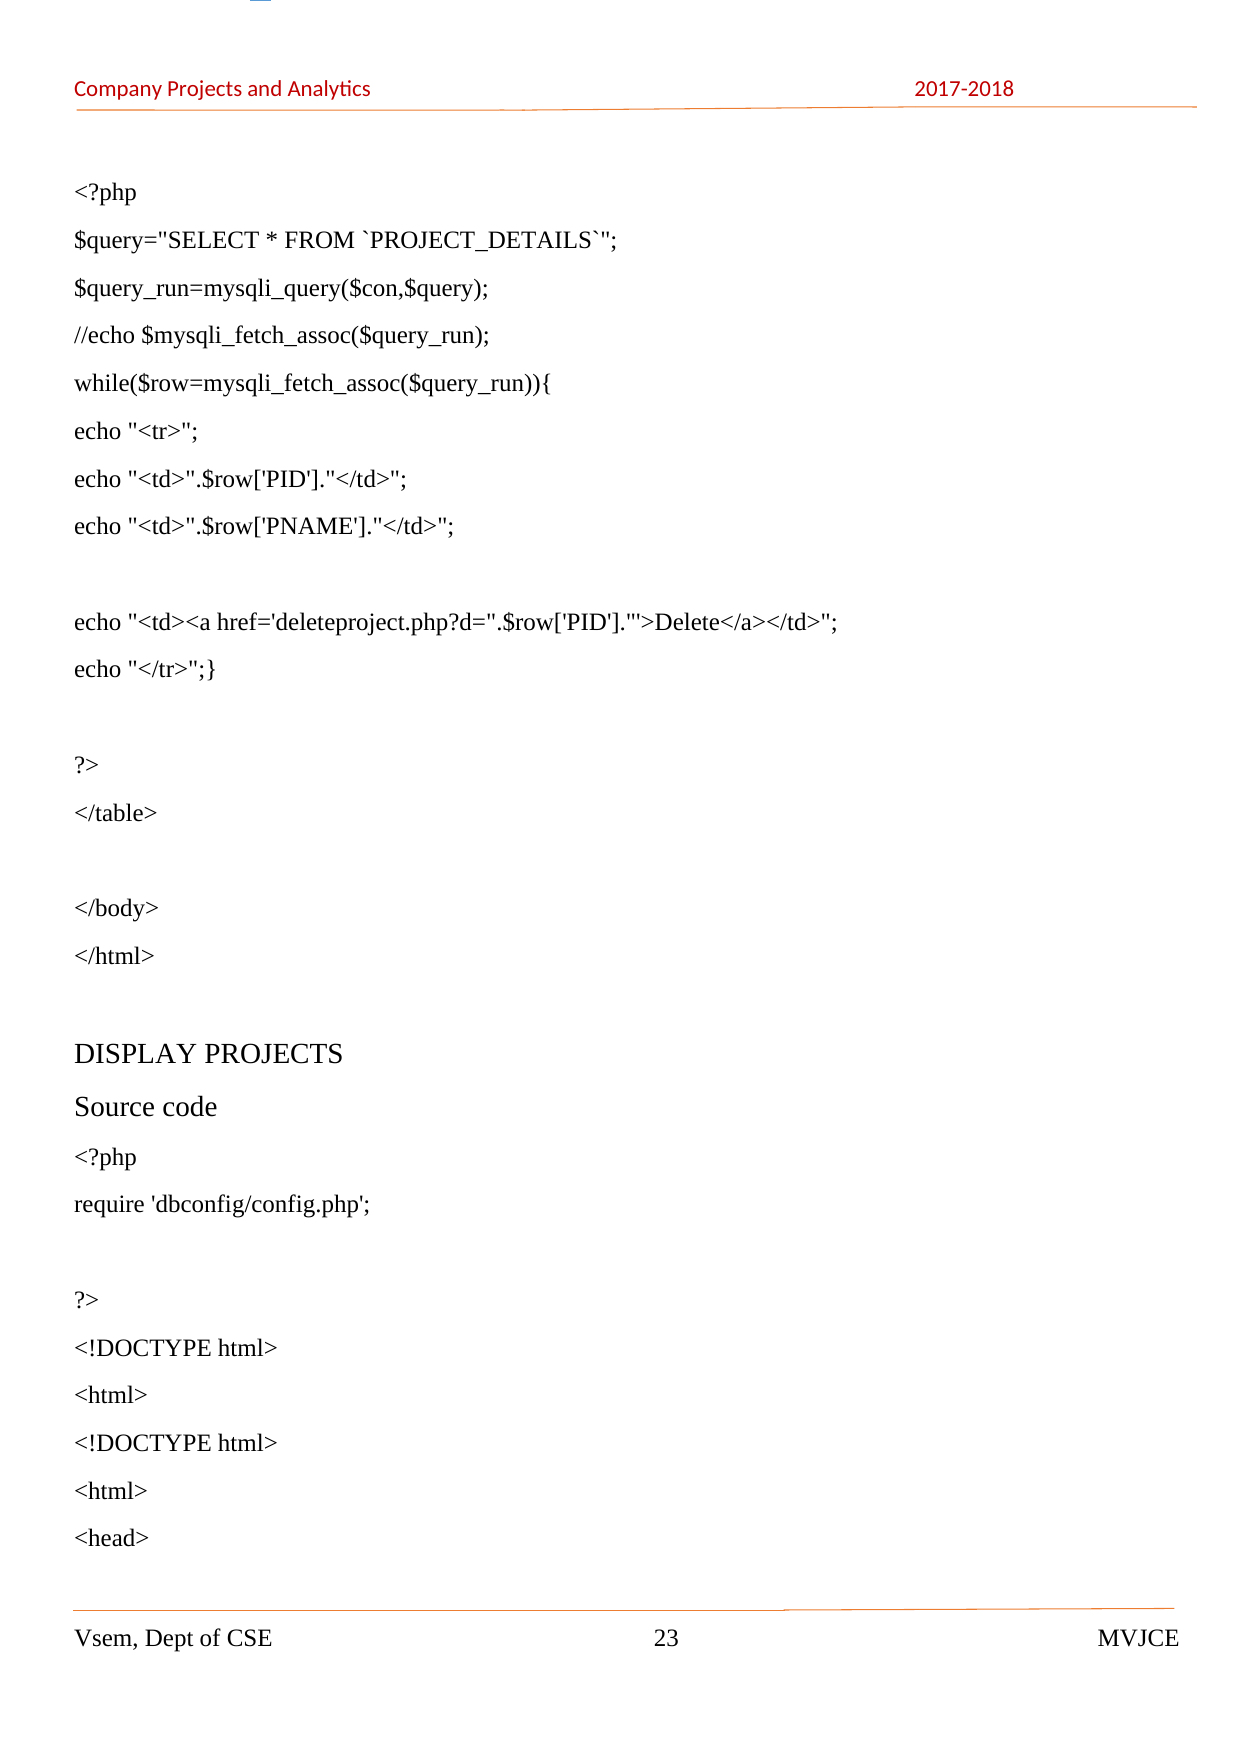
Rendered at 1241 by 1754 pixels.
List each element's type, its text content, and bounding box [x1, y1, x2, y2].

text <html> [74, 1380, 1181, 1409]
text echo "<td>".$row['PNAME']."</td>"; [74, 511, 1181, 540]
text <!DOCTYPE html> [74, 1333, 1181, 1361]
text ?> [74, 750, 1181, 779]
text <?php [74, 1142, 1181, 1171]
text echo "<td>".$row['PID']."</td>"; [74, 464, 1181, 492]
text Source code [74, 1089, 1181, 1123]
text //echo $mysqli_fetch_assoc($query_run); [74, 321, 1181, 349]
text $query_run=mysqli_query($con,$query); [74, 273, 1181, 302]
text </body> [74, 893, 1181, 922]
text echo "<tr>"; [74, 416, 1181, 445]
text require 'dbconfig/config.php'; [74, 1189, 1181, 1218]
text <!DOCTYPE html> [74, 1428, 1181, 1457]
text </table> [74, 798, 1181, 826]
text <?php [74, 177, 1181, 206]
text <html> [74, 1476, 1181, 1504]
text DISPLAY PROJECTS [74, 1036, 1181, 1070]
text echo "<td><a href='deleteproject.php?d=".$row['PID']."'>Delete</a></td>"; [74, 607, 1181, 636]
text <head> [74, 1523, 1181, 1552]
text </html> [74, 941, 1181, 969]
text while($row=mysqli_fetch_assoc($query_run)){ [74, 368, 1181, 397]
text ?> [74, 1285, 1181, 1314]
text echo "</tr>";} [74, 654, 1181, 683]
text $query="SELECT * FROM `PROJECT_DETAILS`"; [74, 225, 1181, 254]
